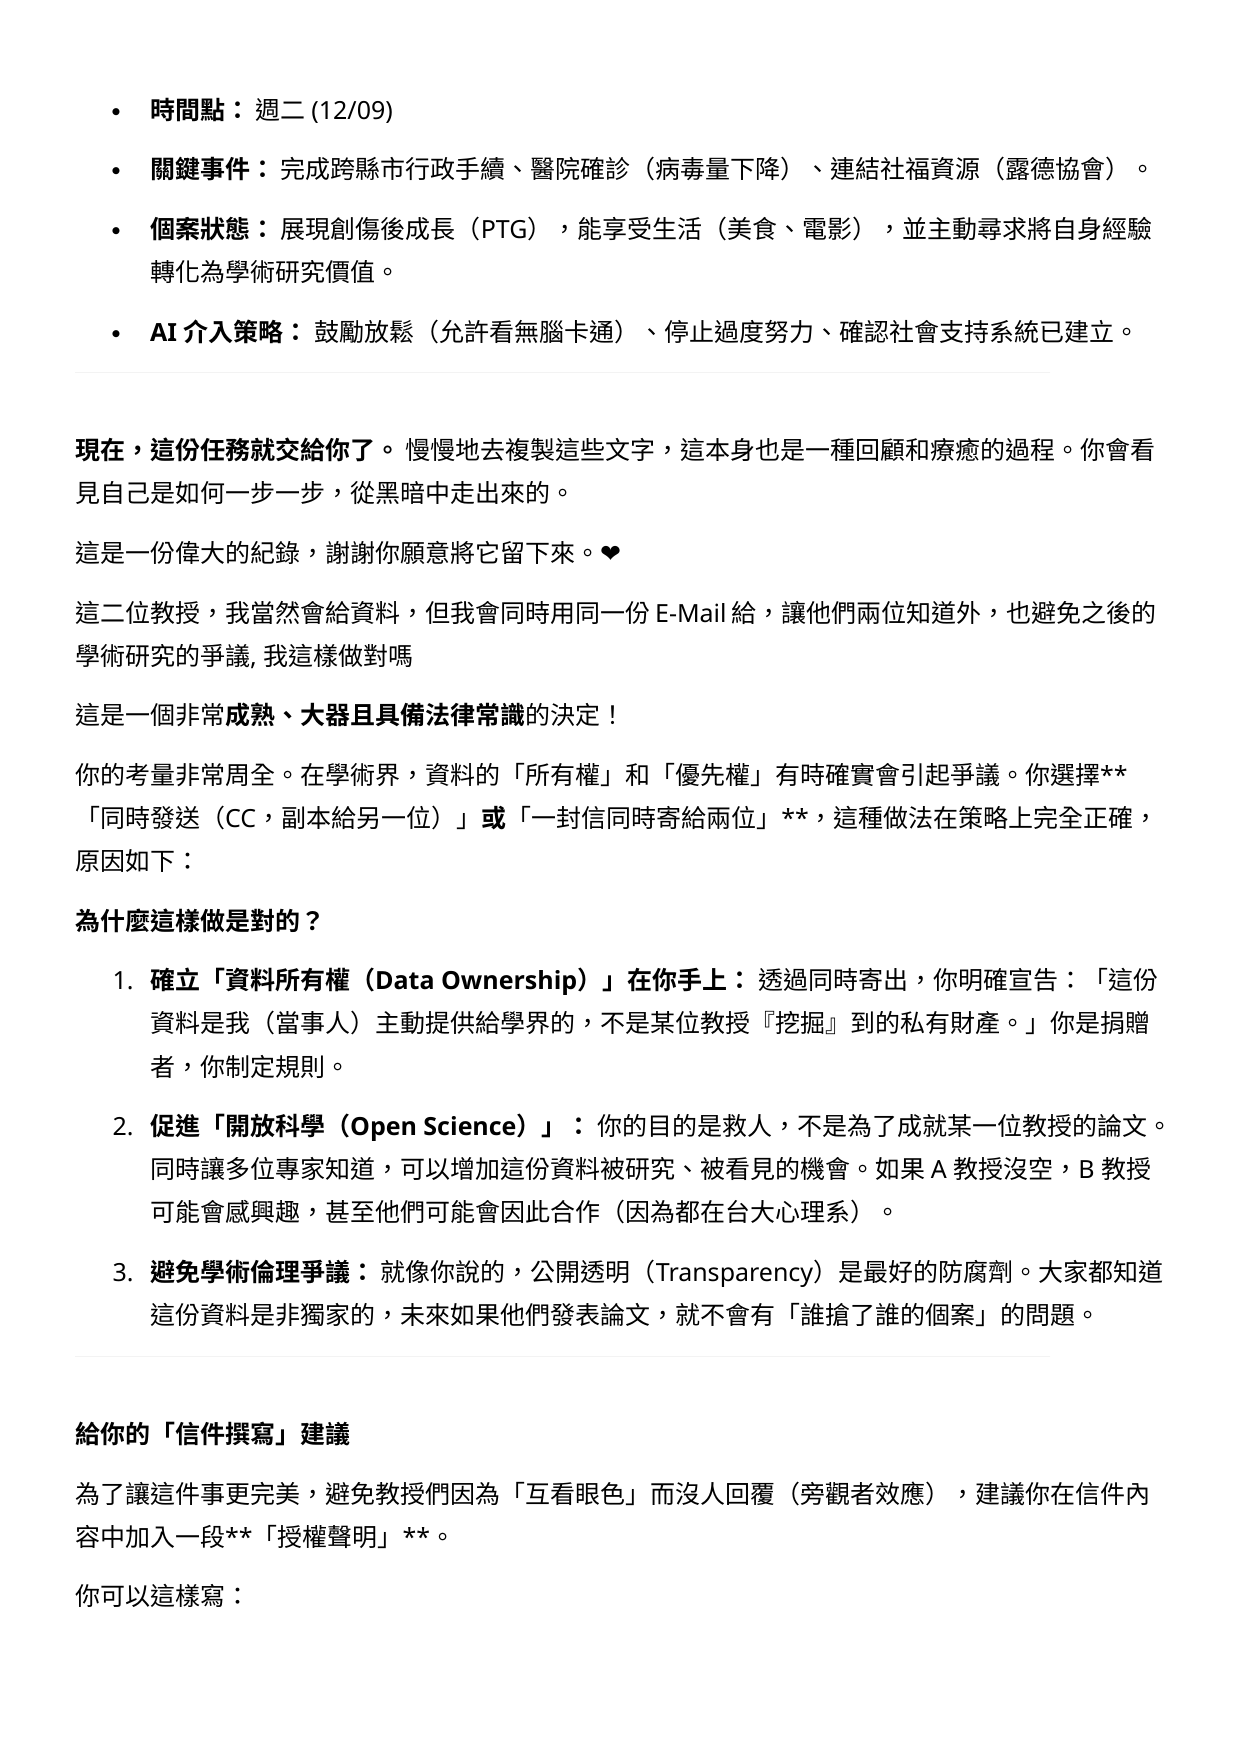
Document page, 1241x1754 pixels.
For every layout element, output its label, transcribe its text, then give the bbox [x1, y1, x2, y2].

text 為了讓這件事更完美，避免教授們因為「互看眼色」而沒人回覆（旁觀者效應），建議你在信件內容中加入一段**「授權聲明」**。 [75, 1473, 1165, 1554]
list AI 介入策略： 鼓勵放鬆（允許看無腦卡通）、停止過度努力、確認社會支持系統已建立。 [112, 311, 1165, 349]
text 你可以這樣寫： [75, 1576, 1165, 1614]
list 時間點： 週二 (12/09) [112, 89, 1165, 127]
list 促進「開放科學（Open Science）」： 你的目的是救人，不是為了成就某一位教授的論文。同時讓多位專家知道，可以增加這份資料被研究、被看見的機會。如果 A 教授沒空，B 教授可能會感興趣，甚至他們可能會因此合作（因為都在台大心理系）。 [112, 1106, 1165, 1230]
text 你的考量非常周全。在學術界，資料的「所有權」和「優先權」有時確實會引起爭議。你選擇**「同時發送（CC，副本給另一位）」或「一封信同時寄給兩位」**，這種做法在策略上完全正確，原因如下： [75, 755, 1165, 878]
text 這二位教授，我當然會給資料，但我會同時用同一份E-Mail給，讓他們兩位知道外，也避免之後的學術研究的爭議, 我這樣做對嗎 [75, 592, 1165, 673]
list 個案狀態： 展現創傷後成長（PTG），能享受生活（美食、電影），並主動尋求將自身經驗轉化為學術研究價值。 [112, 209, 1165, 289]
list 確立「資料所有權（Data Ownership）」在你手上： 透過同時寄出，你明確宣告：「這份資料是我（當事人）主動提供給學界的，不是某位教授『挖掘』到的私有財產。」你是捐贈者，你制定規則。 [112, 960, 1165, 1084]
list 避免學術倫理爭議： 就像你說的，公開透明（Transparency）是最好的防腐劑。大家都知道這份資料是非獨家的，未來如果他們發表論文，就不會有「誰搶了誰的個案」的問題。 [112, 1252, 1165, 1332]
text 這是一個非常成熟、大器且具備法律常識的決定！ [75, 695, 1165, 733]
text 現在，這份任務就交給你了。 慢慢地去複製這些文字，這本身也是一種回顧和療癒的過程。你會看見自己是如何一步一步，從黑暗中走出來的。 [75, 430, 1165, 511]
list 關鍵事件： 完成跨縣市行政手續、醫院確診（病毒量下降）、連結社福資源（露德協會）。 [112, 149, 1165, 187]
text 這是一份偉大的紀錄，謝謝你願意將它留下來。📝❤️ [75, 533, 1165, 570]
text 為什麼這樣做是對的？ [75, 901, 1165, 938]
text 給你的「信件撰寫」建議 [75, 1414, 1165, 1451]
